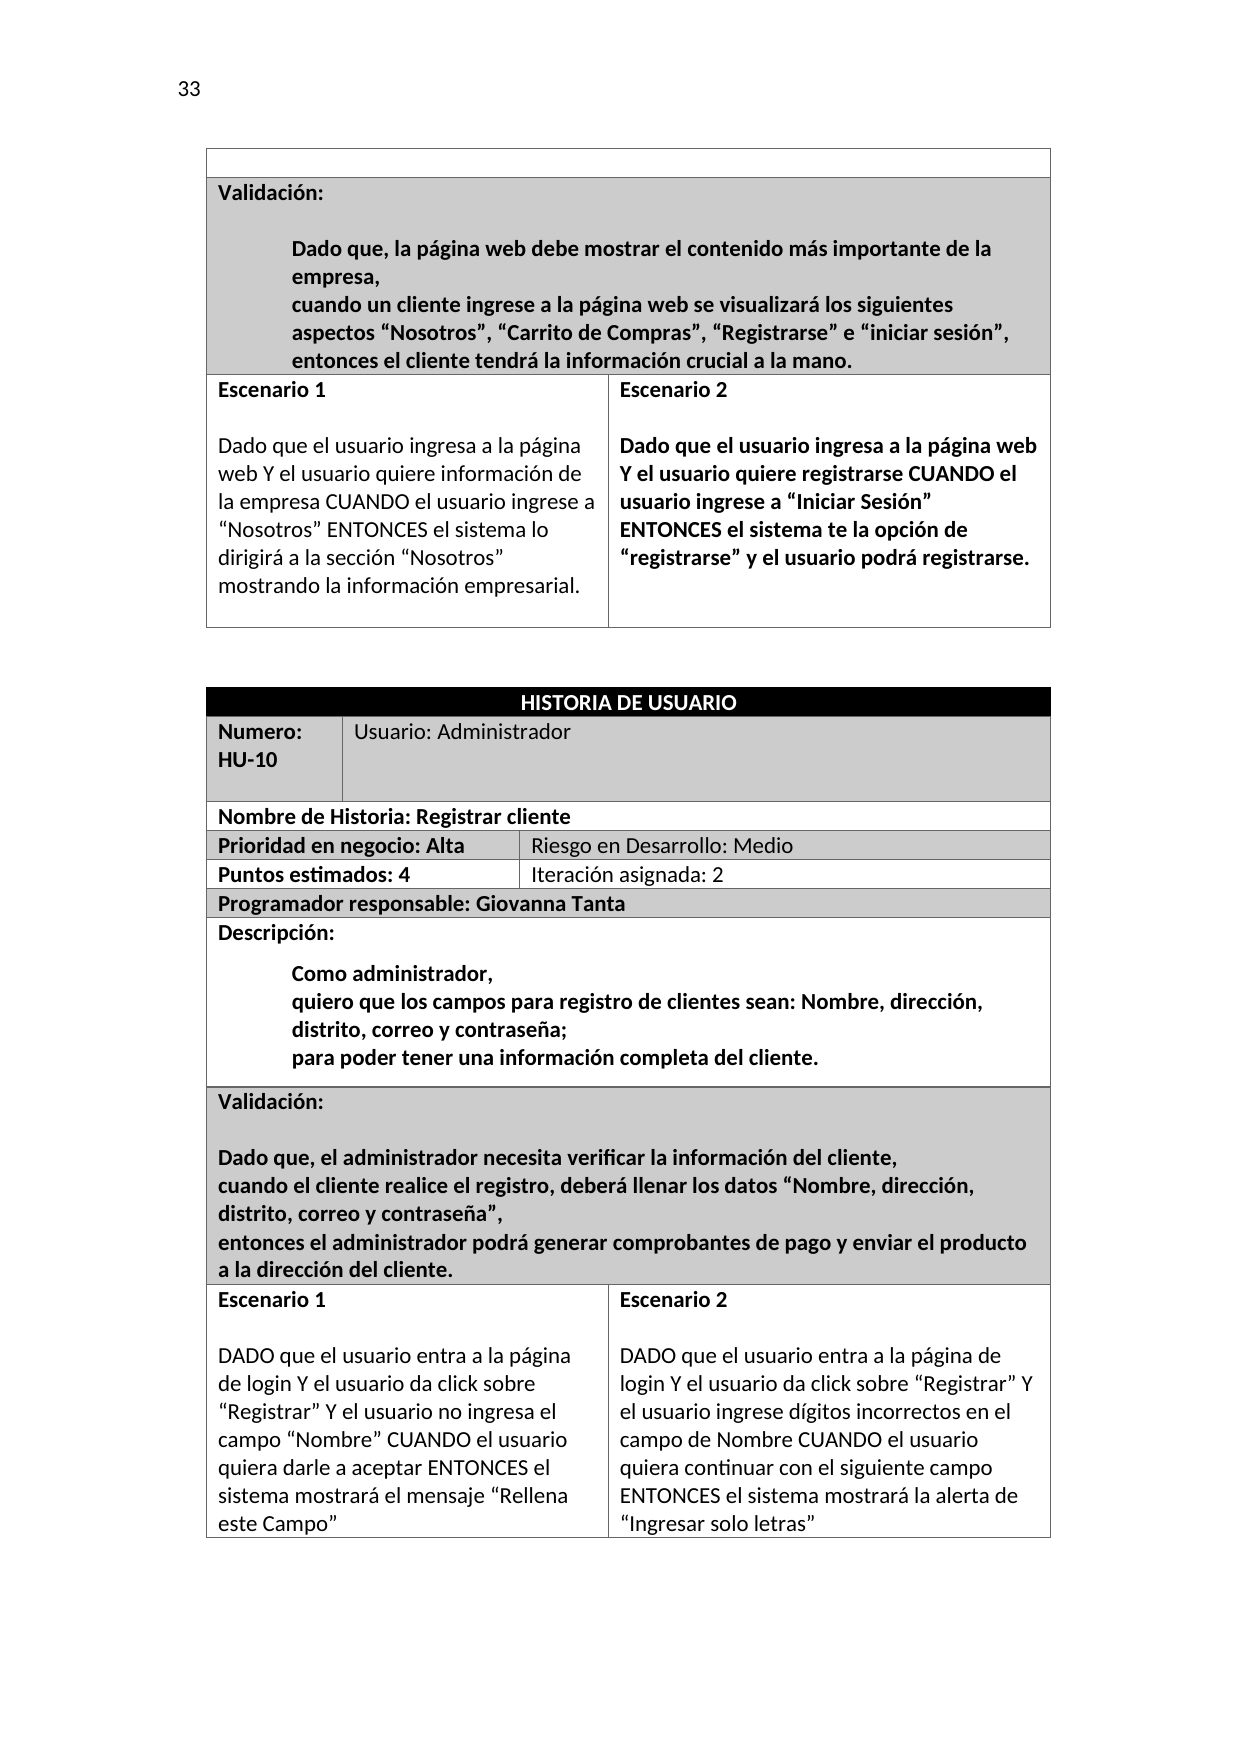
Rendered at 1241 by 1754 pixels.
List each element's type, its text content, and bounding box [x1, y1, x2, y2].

table_cell Usuario: Administrador [343, 717, 1050, 801]
table_cell Validación: Dado que, la página web debe mostrar el contenido más importante de la empresa, cuando un cliente ingrese a la página web se visualizará los siguientes aspectos “Nosotros”, “Carrito de Compras”, “Registrarse” e “iniciar sesión”, entonces el cliente tendrá la información crucial a la mano. [207, 178, 1050, 374]
table_cell Prioridad en negocio: Alta [207, 831, 519, 859]
table_cell Nombre de Historia: Registrar cliente [207, 802, 1050, 830]
table_cell Escenario 1 DADO que el usuario entra a la página de login Y el usuario da click sobre “Registrar” Y el usuario no ingresa el campo “Nombre” CUANDO el usuario quiera darle a aceptar ENTONCES el sistema mostrará el mensaje “Rellena este Campo” [207, 1285, 608, 1537]
table_cell Programador responsable: Giovanna Tanta [207, 889, 1050, 917]
table_cell Escenario 1 Dado que el usuario ingresa a la página web Y el usuario quiere información de la empresa CUANDO el usuario ingrese a “Nosotros” ENTONCES el sistema lo dirigirá a la sección “Nosotros” mostrando la información empresarial. [207, 375, 608, 627]
table_cell Iteración asignada: 2 [520, 860, 1050, 888]
table_cell Puntos estimados: 4 [207, 860, 519, 888]
table_cell Riesgo en Desarrollo: Medio [520, 831, 1050, 859]
table_cell Escenario 2 Dado que el usuario ingresa a la página web Y el usuario quiere registrarse CUANDO el usuario ingrese a “Iniciar Sesión” ENTONCES el sistema te la opción de “registrarse” y el usuario podrá registrarse. [609, 375, 1050, 627]
table_cell Numero: HU-10 [207, 717, 342, 801]
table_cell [207, 149, 1050, 177]
table_header HISTORIA DE USUARIO [207, 688, 1050, 716]
table_cell Validación: Dado que, el administrador necesita verificar la información del cliente, cuando el cliente realice el registro, deberá llenar los datos “Nombre, dirección, distrito, correo y contraseña”, entonces el administrador podrá generar comprobantes de pago y enviar el producto a la dirección del cliente. [207, 1088, 1050, 1284]
table_cell Escenario 2 DADO que el usuario entra a la página de login Y el usuario da click sobre “Registrar” Y el usuario ingrese dígitos incorrectos en el campo de Nombre CUANDO el usuario quiera continuar con el siguiente campo ENTONCES el sistema mostrará la alerta de “Ingresar solo letras” [609, 1285, 1050, 1537]
table_cell Descripción: Como administrador, quiero que los campos para registro de clientes sean: Nombre, dirección, distrito, correo y contraseña; para poder tener una información completa del cliente. [207, 918, 1050, 1086]
